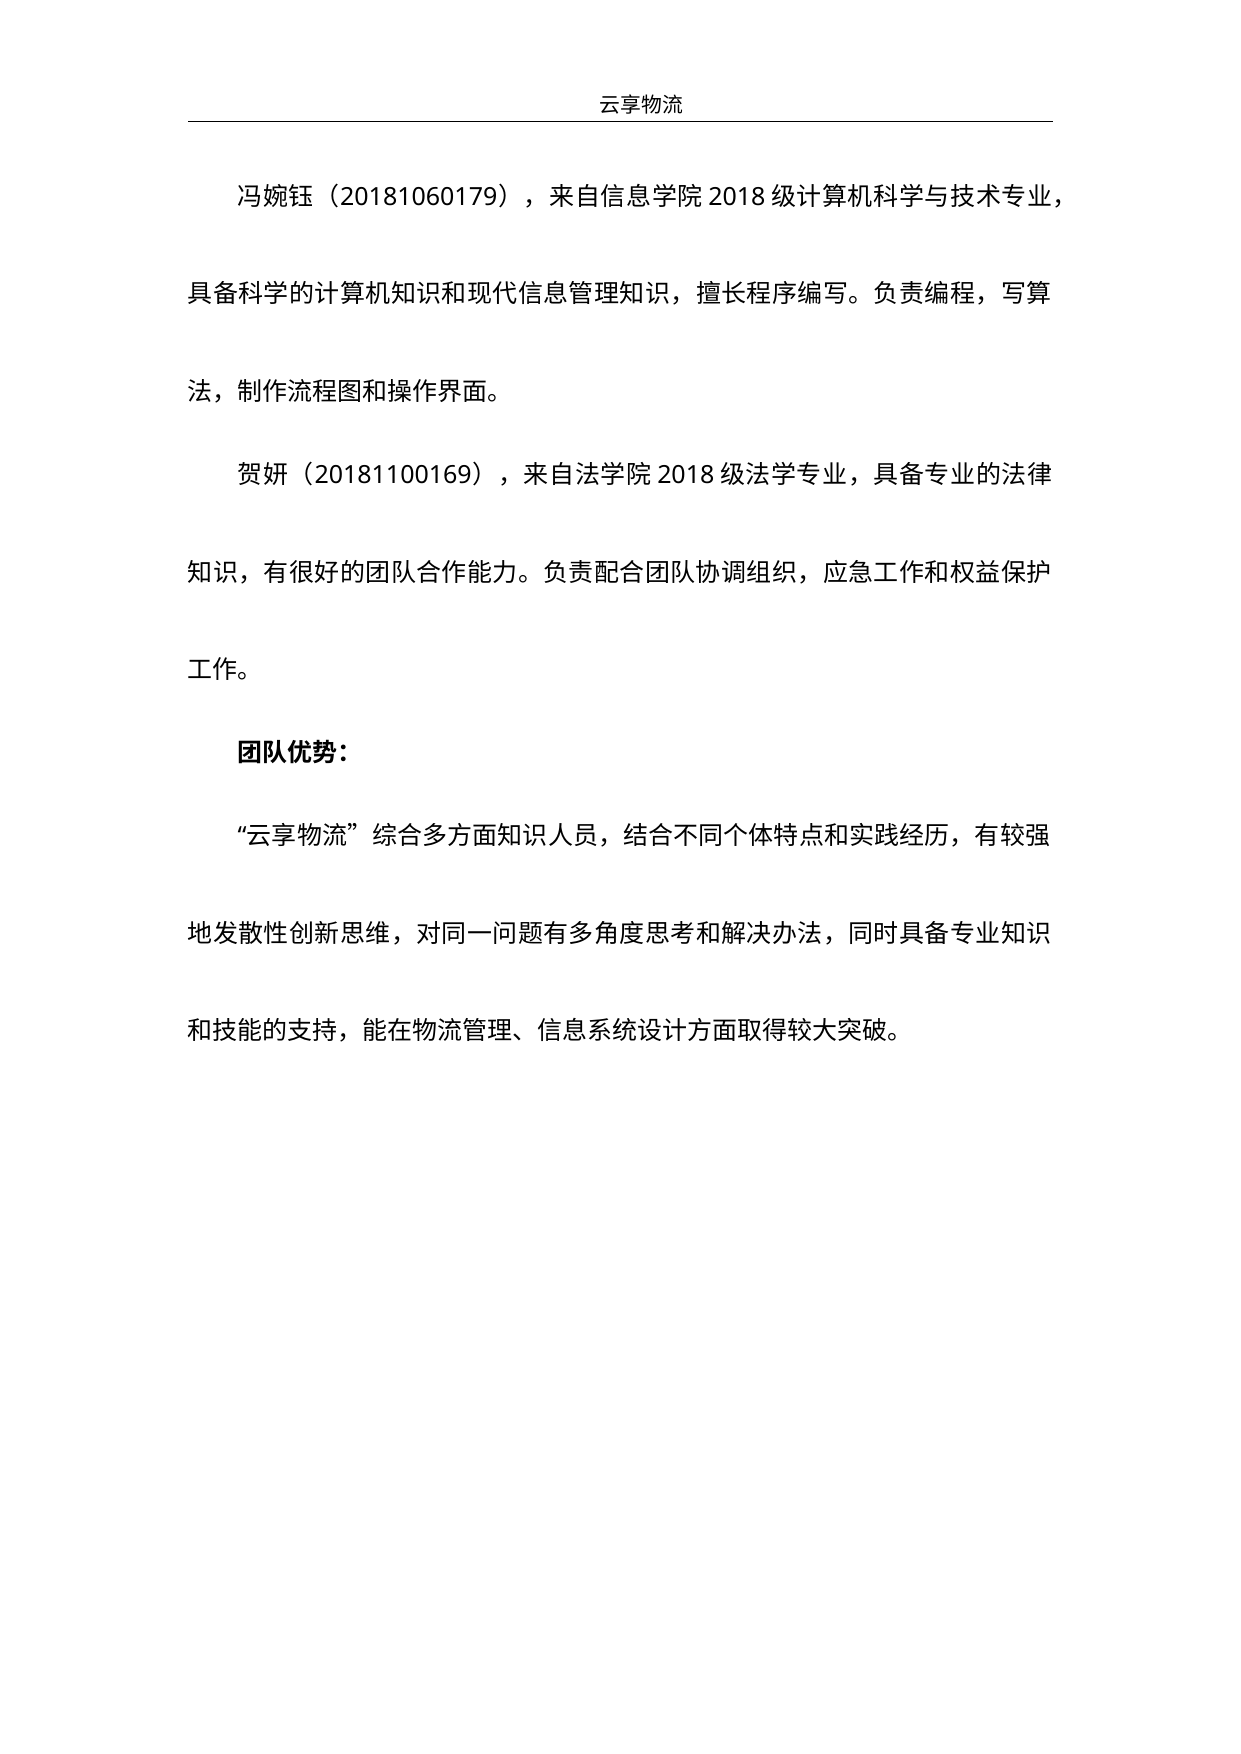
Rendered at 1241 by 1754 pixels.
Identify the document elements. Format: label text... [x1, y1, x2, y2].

text 冯婉钰（20181060179），来自信息学院2018级计算机科学与技术专业，具备科学的计算机知识和现代信息管理知识，擅长程序编写。负责编程，写算法，制作流程图和操作界面。 [187, 162, 1053, 422]
text “云享物流”综合多方面知识人员，结合不同个体特点和实践经历，有较强地发散性创新思维，对同一问题有多角度思考和解决办法，同时具备专业知识和技能的支持，能在物流管理、信息系统设计方面取得较大突破。 [187, 801, 1053, 1061]
text 团队优势： [187, 718, 1053, 783]
text 贺妍（20181100169），来自法学院2018级法学专业，具备专业的法律知识，有很好的团队合作能力。负责配合团队协调组织，应急工作和权益保护工作。 [187, 440, 1053, 700]
